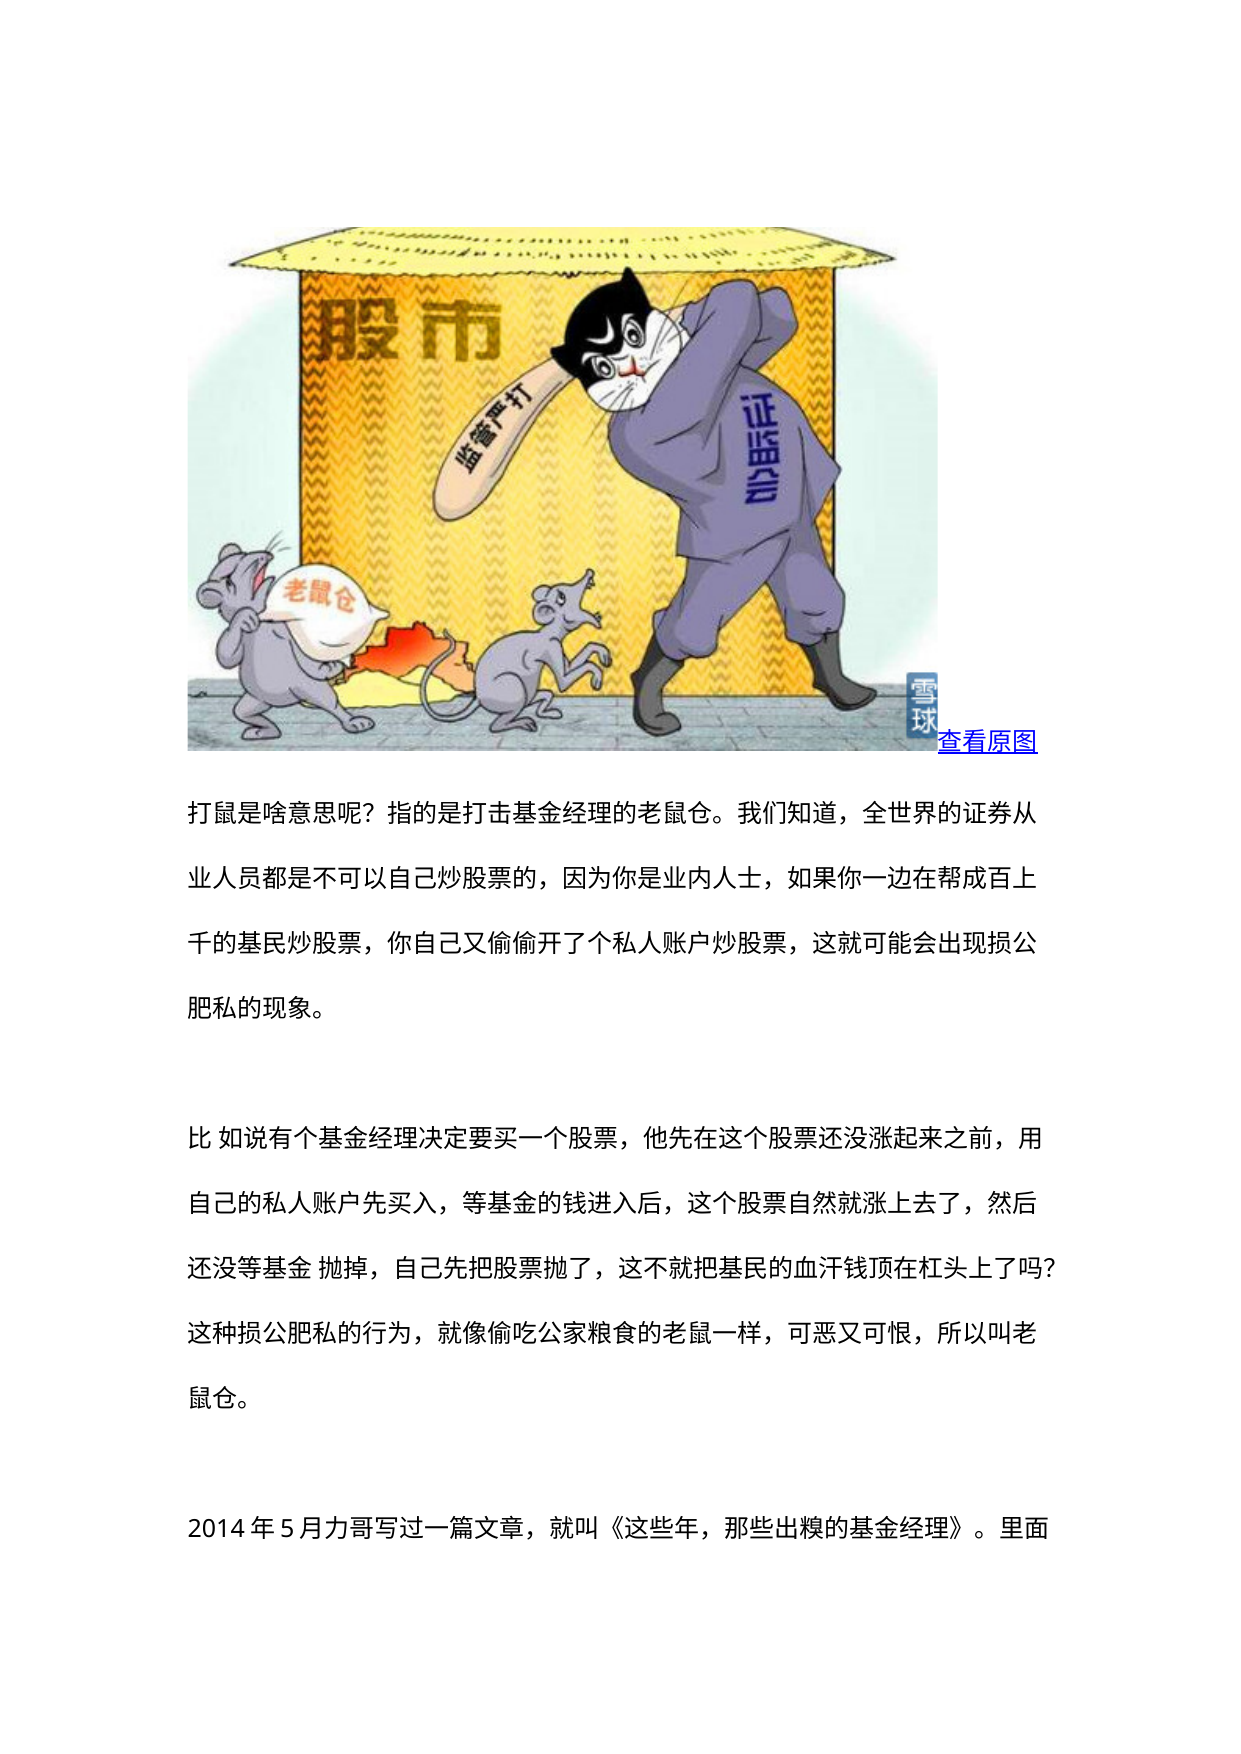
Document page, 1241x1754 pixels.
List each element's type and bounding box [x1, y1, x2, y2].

picture [187, 227, 938, 751]
text [187, 162, 1053, 1559]
